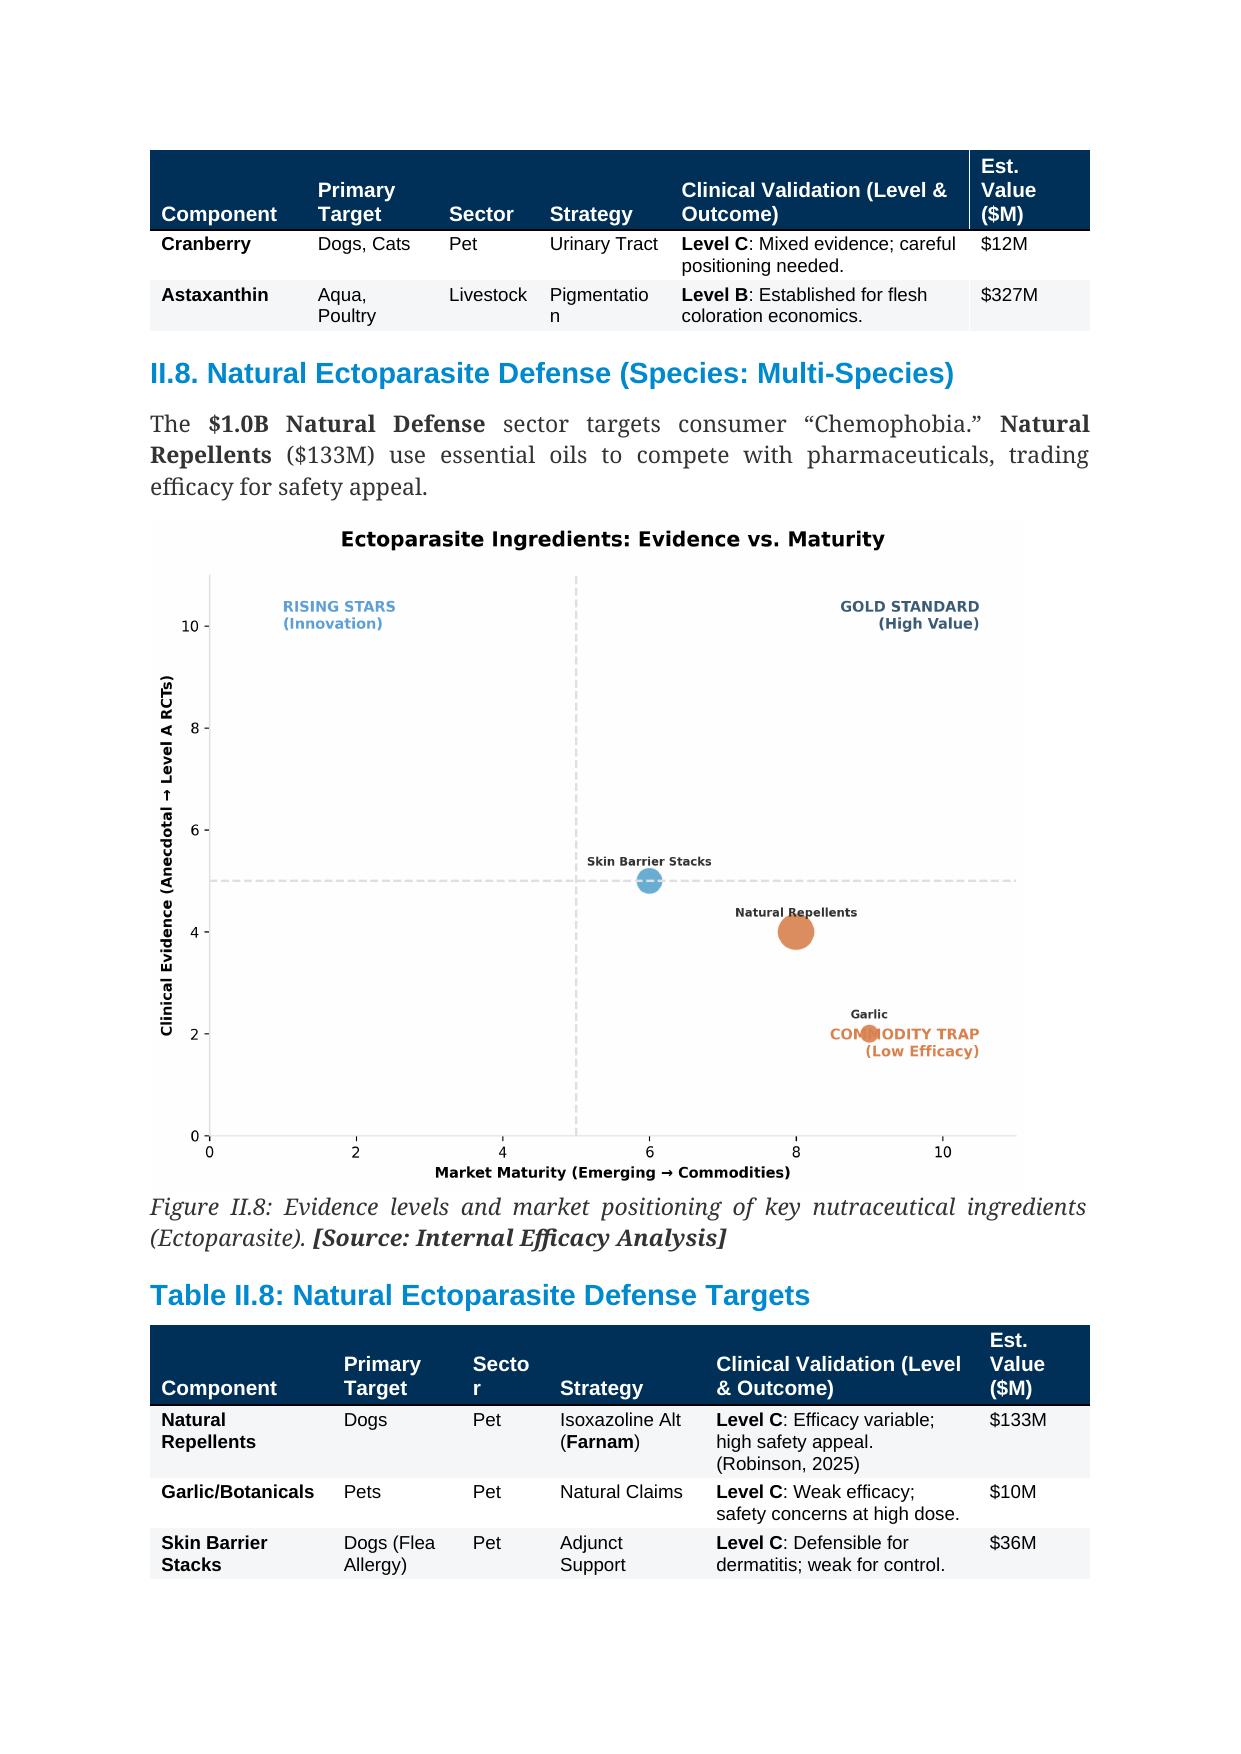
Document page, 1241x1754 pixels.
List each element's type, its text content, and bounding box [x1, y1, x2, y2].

table_header Clinical Validation (Level & Outcome) [705, 1325, 978, 1404]
table_cell Dogs, Cats [306, 231, 438, 280]
subtitle II.8. Natural Ectoparasite Defense (Species: Multi-Species) [150, 356, 1090, 389]
table_cell Pigmentation [538, 280, 670, 331]
table_header Component [150, 150, 306, 229]
table_cell Level C: Efficacy variable; high safety appeal. (Robinson, 2025) [705, 1406, 978, 1478]
table_cell Natural Claims [549, 1478, 705, 1528]
table_cell Urinary Tract [538, 231, 670, 280]
table_header Est. Value ($M) [978, 1325, 1090, 1404]
table_cell Level B: Established for flesh coloration economics. [670, 280, 969, 331]
table_cell $10M [978, 1478, 1090, 1528]
table_cell $12M [970, 231, 1090, 280]
table_cell Level C: Weak efficacy; safety concerns at high dose. [705, 1478, 978, 1528]
picture [150, 520, 1025, 1191]
table_header Strategy [538, 150, 670, 229]
table_cell Pet [461, 1478, 549, 1528]
table_cell Pet [461, 1528, 549, 1579]
table_cell $327M [970, 280, 1090, 331]
table_cell Pets [332, 1478, 461, 1528]
subtitle Table II.8: Natural Ectoparasite Defense Targets [150, 1278, 1090, 1312]
table_header Est. Value ($M) [970, 150, 1090, 229]
table_cell Pet [461, 1406, 549, 1478]
table_cell Cranberry [150, 231, 306, 280]
text The $1.0B Natural Defense sector targets consumer “Chemophobia.” Natural Repellents ($133M) use essential oils to compete with pharmaceuticals, trading efficacy for safety appeal. [150, 408, 1090, 502]
table_cell Dogs [332, 1406, 461, 1478]
table_cell Pet [438, 231, 538, 280]
table_header Clinical Validation (Level & Outcome) [670, 150, 969, 229]
table_cell Adjunct Support [549, 1528, 705, 1579]
table_cell Aqua, Poultry [306, 280, 438, 331]
table_cell Natural Repellents [150, 1406, 332, 1478]
table_cell Isoxazoline Alt (Farnam) [549, 1406, 705, 1478]
table_cell $133M [978, 1406, 1090, 1478]
table_header Sector [438, 150, 538, 229]
table_header Strategy [549, 1325, 705, 1404]
table_header Sector [461, 1325, 549, 1404]
table_cell Garlic/Botanicals [150, 1478, 332, 1528]
table_cell Skin Barrier Stacks [150, 1528, 332, 1579]
table_cell Livestock [438, 280, 538, 331]
table_cell Astaxanthin [150, 280, 306, 331]
table_cell Dogs (Flea Allergy) [332, 1528, 461, 1579]
table_header Primary Target [306, 150, 438, 229]
table_header Component [150, 1325, 332, 1404]
table_cell $36M [978, 1528, 1090, 1579]
table_header Primary Target [332, 1325, 461, 1404]
table_cell Level C: Defensible for dermatitis; weak for control. [705, 1528, 978, 1579]
table_cell Level C: Mixed evidence; careful positioning needed. [670, 231, 969, 280]
